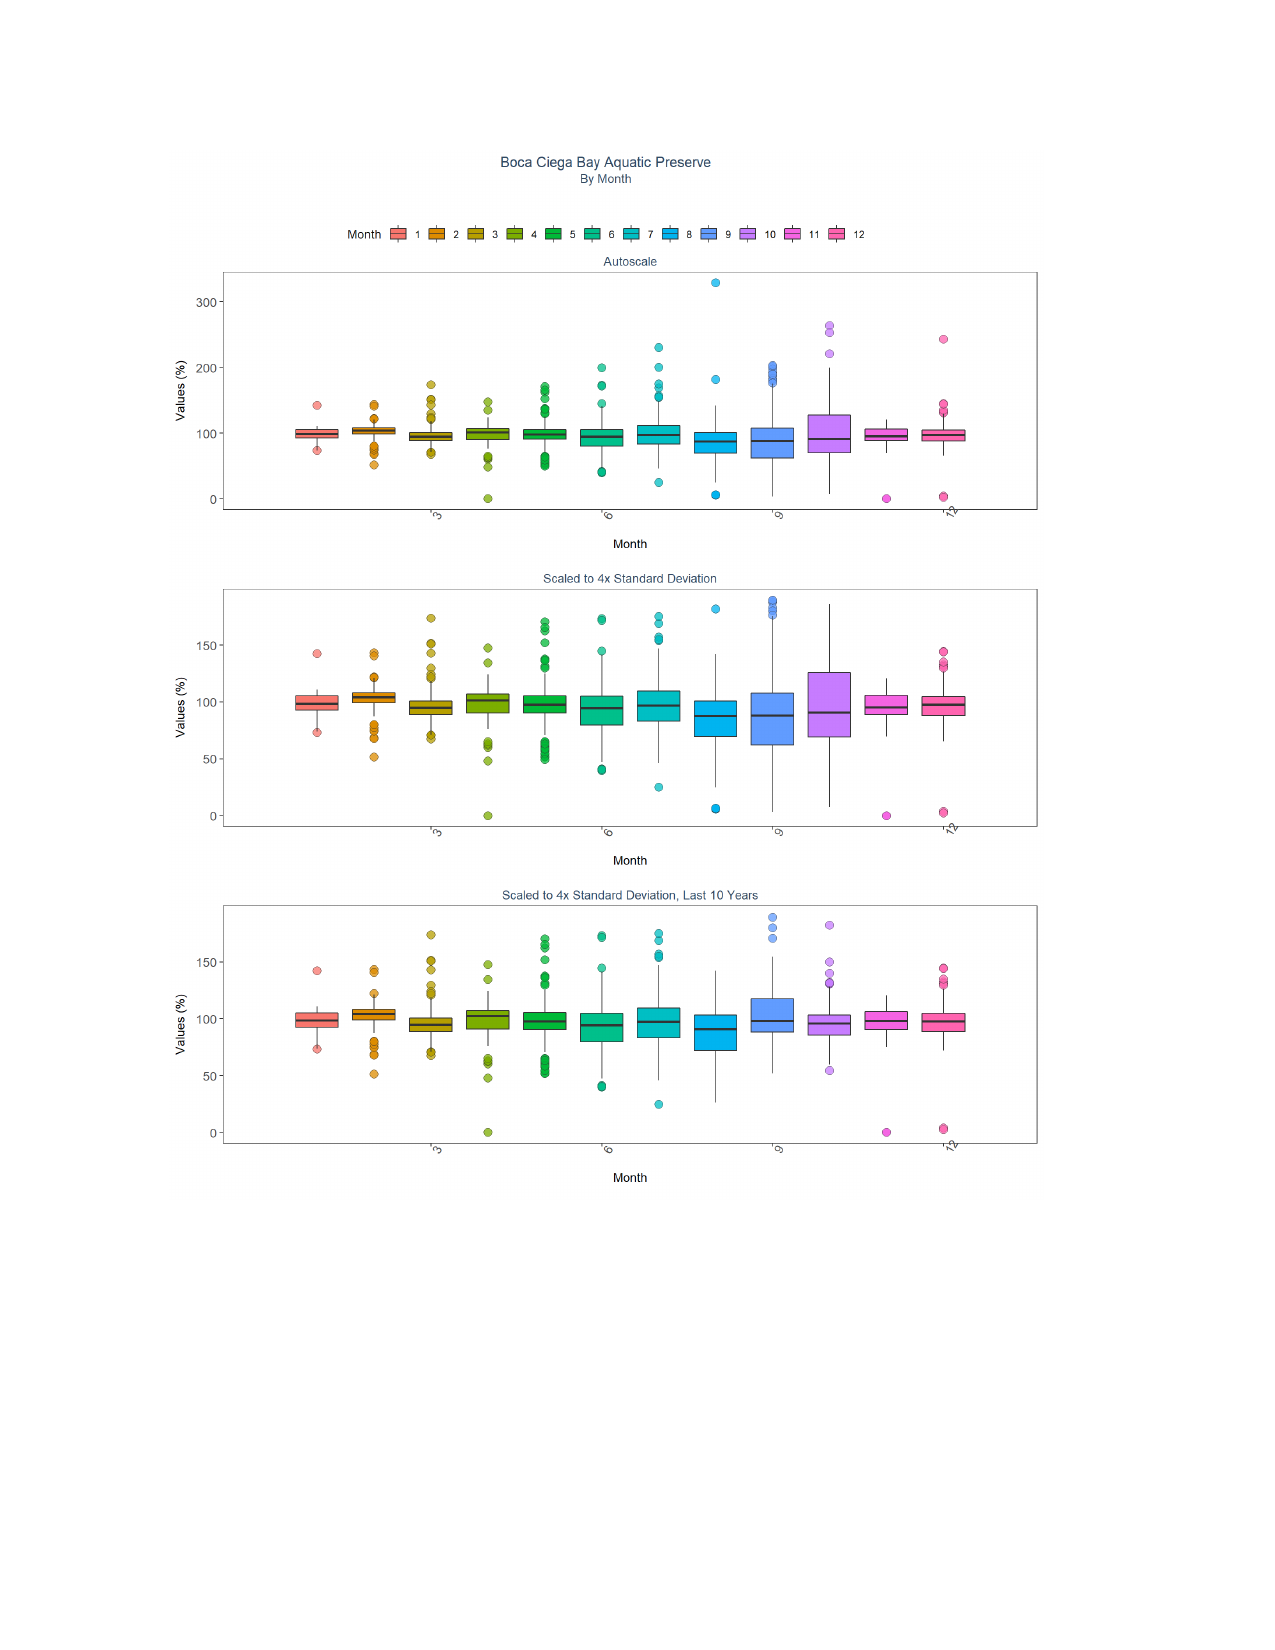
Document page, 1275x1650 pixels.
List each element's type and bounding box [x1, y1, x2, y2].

picture [168, 150, 1044, 1200]
